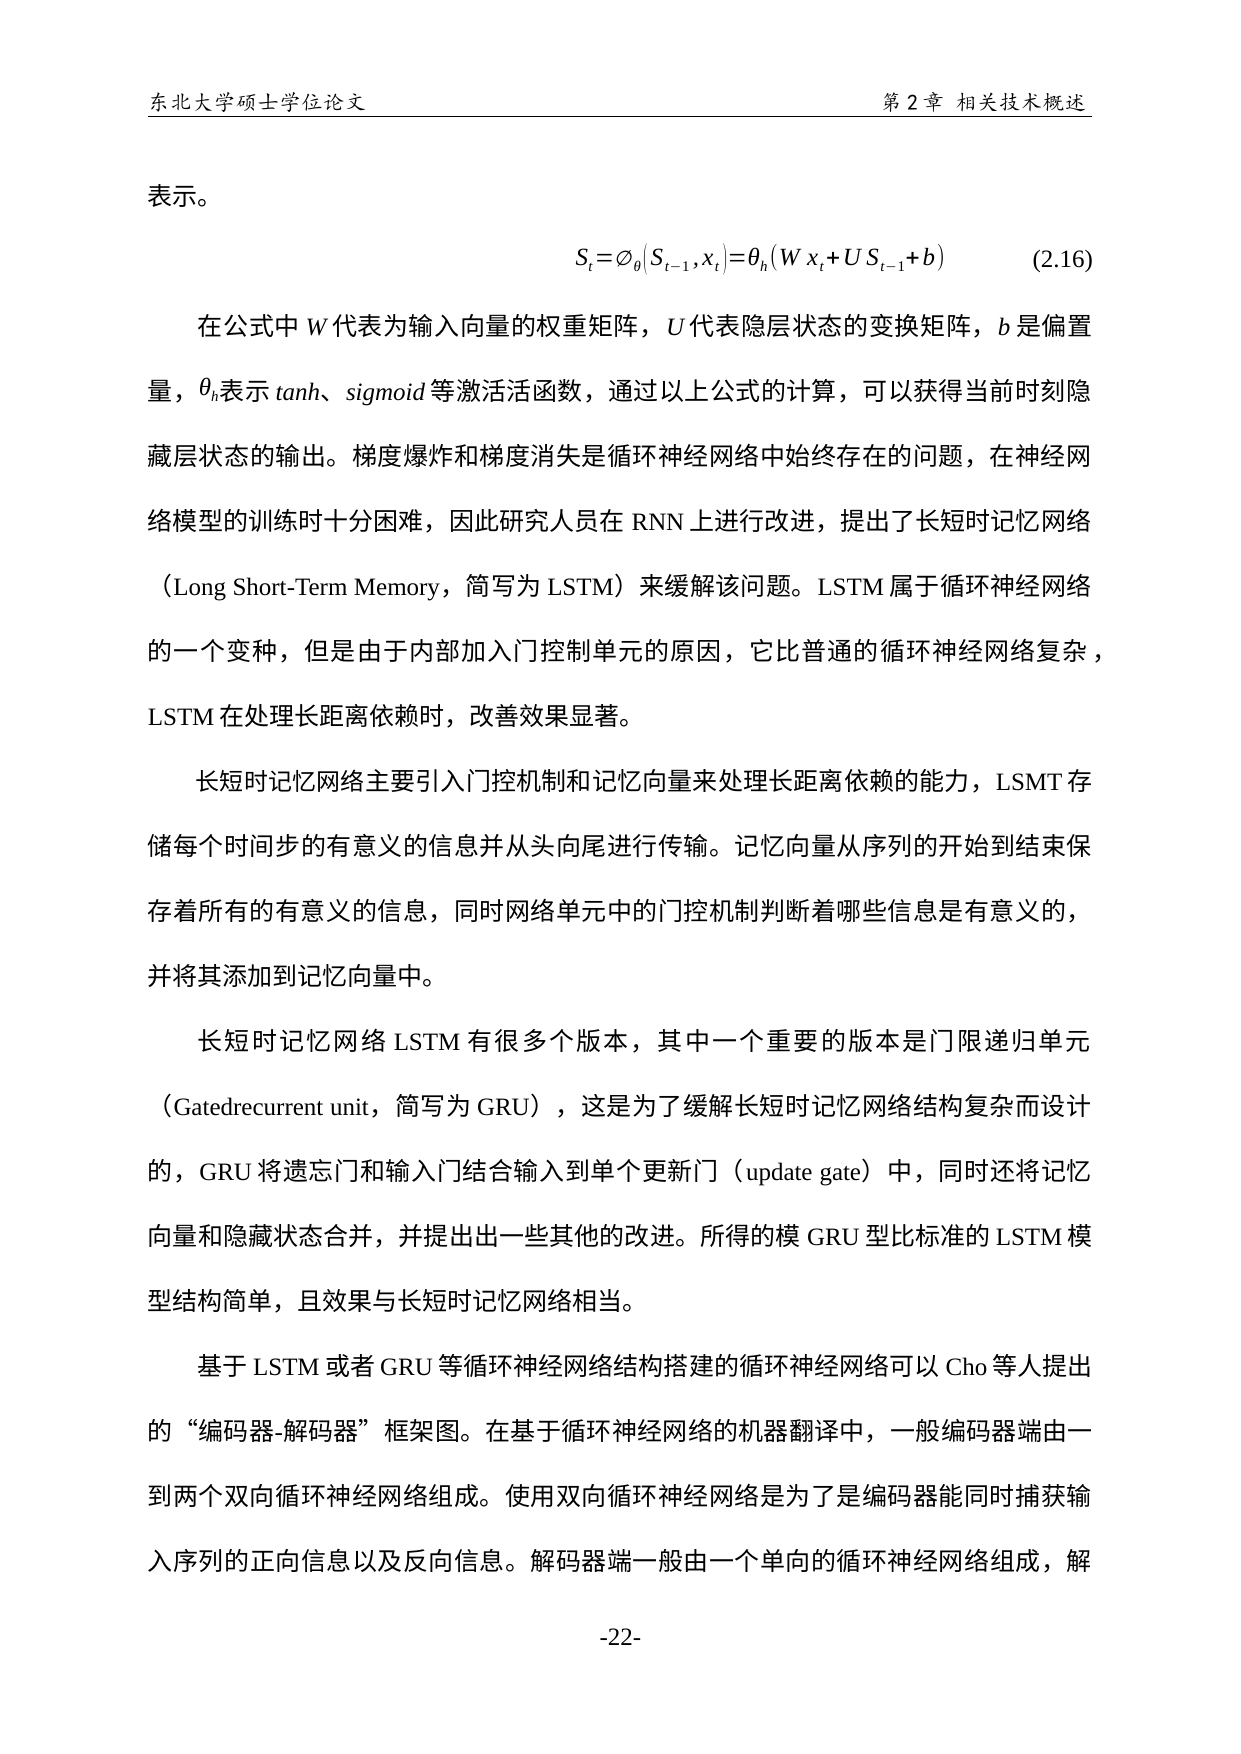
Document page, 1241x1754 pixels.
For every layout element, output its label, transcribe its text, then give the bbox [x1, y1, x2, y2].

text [148, 1332, 1092, 1592]
text (2.16) [148, 227, 1092, 292]
text 长短时记忆网络主要引入门控机制和记忆向量来处理长距离依赖的能力，LSMT存储每个时间步的有意义的信息并从头向尾进行传输。记忆向量从序列的开始到结束保存着所有的有意义的信息，同时网络单元中的门控机制判断着哪些信息是有意义的，并将其添加到记忆向量中。 [148, 747, 1092, 1007]
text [148, 162, 1092, 227]
text 在公式中W代表为输入向量的权重矩阵，U代表隐层状态的变换矩阵，b是偏置量，表示tanh、sigmoid等激活活函数，通过以上公式的计算，可以获得当前时刻隐藏层状态的输出。梯度爆炸和梯度消失是循环神经网络中始终存在的问题，在神经网络模型的训练时十分困难，因此研究人员在RNN上进行改进，提出了长短时记忆网络（Long Short-Term Memory，简写为LSTM）来缓解该问题。LSTM属于循环神经网络的一个变种，但是由于内部加入门控制单元的原因，它比普通的循环神经网络复杂，LSTM在处理长距离依赖时，改善效果显著。 [148, 292, 1092, 747]
text 长短时记忆网络LSTM有很多个版本，其中一个重要的版本是门限递归单元（Gatedrecurrent unit，简写为GRU），这是为了缓解长短时记忆网络结构复杂而设计的，GRU将遗忘门和输入门结合输入到单个更新门（update gate）中，同时还将记忆向量和隐藏状态合并，并提出出一些其他的改进。所得的模GRU型比标准的LSTM模型结构简单，且效果与长短时记忆网络相当。 [148, 1007, 1092, 1332]
